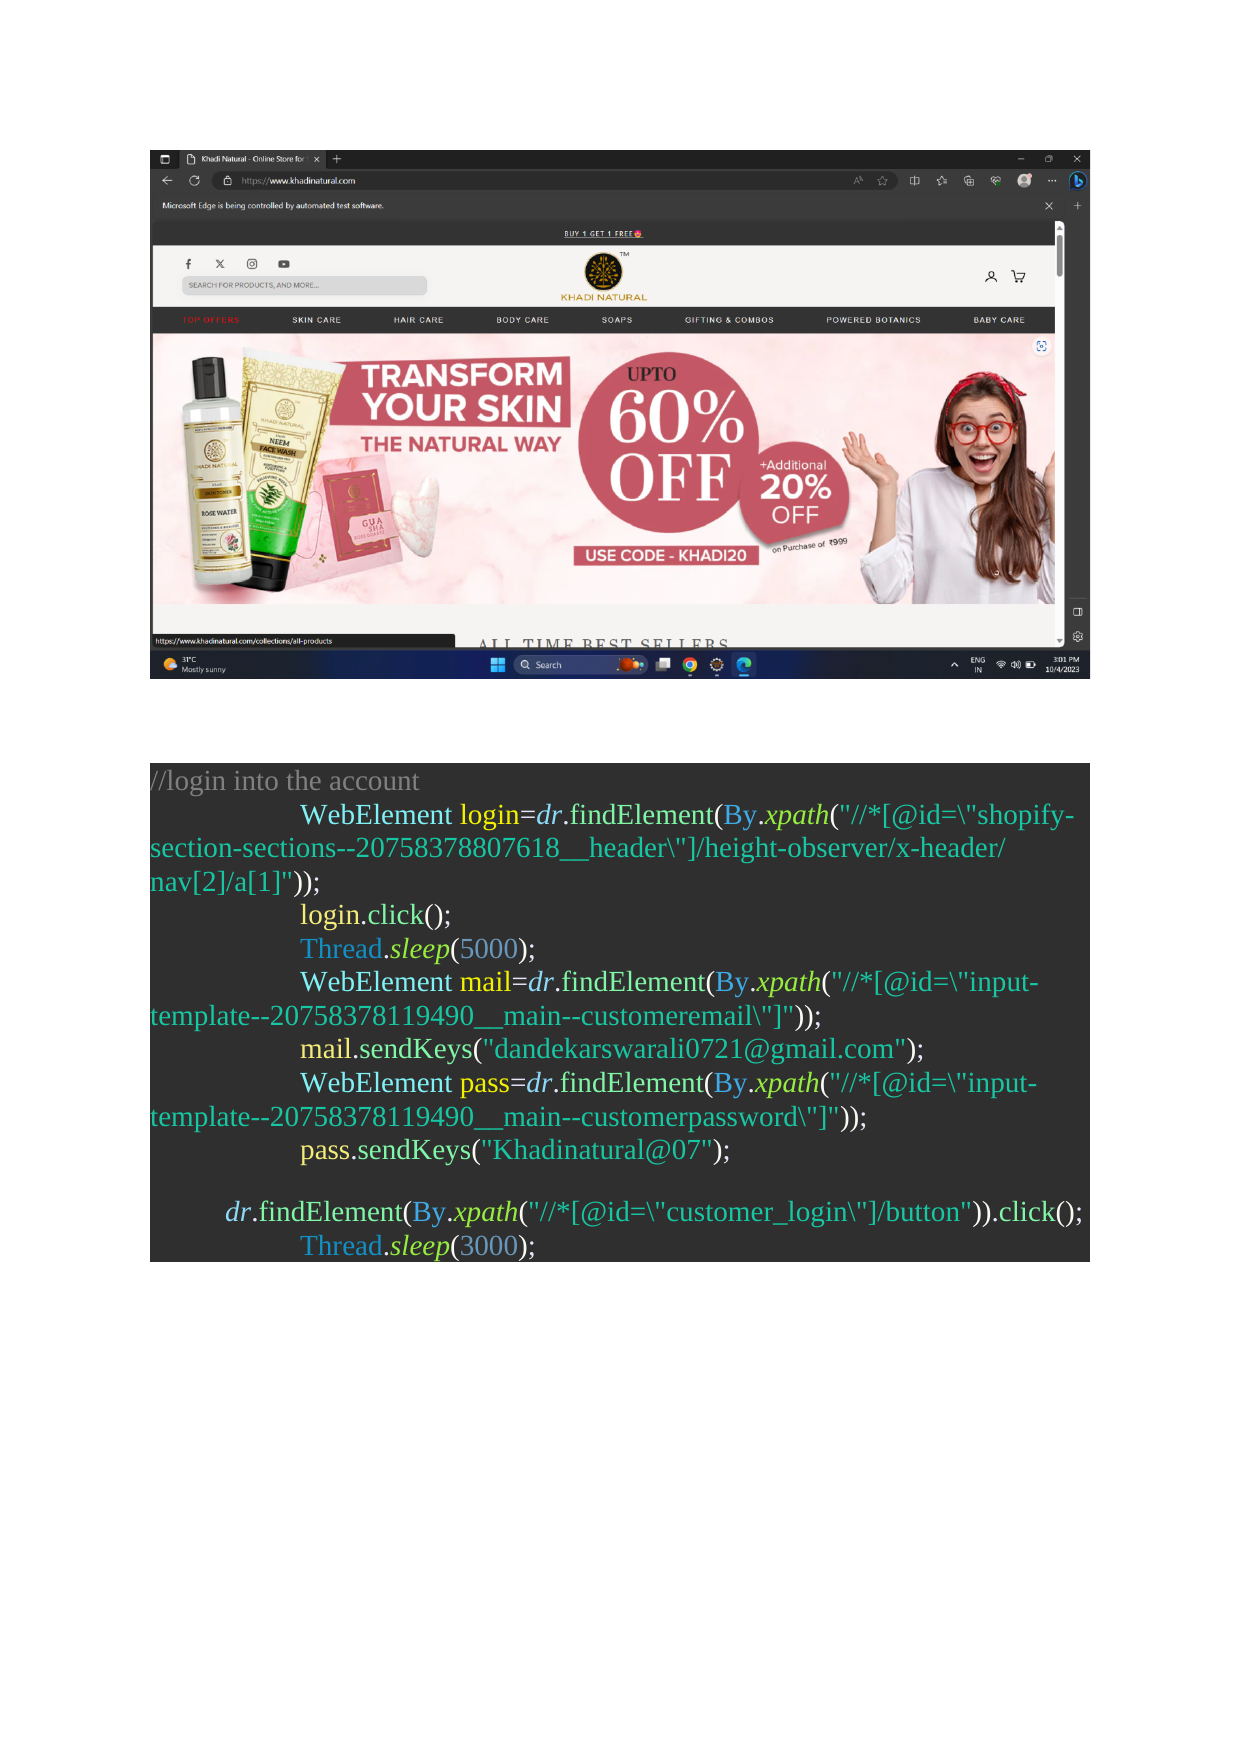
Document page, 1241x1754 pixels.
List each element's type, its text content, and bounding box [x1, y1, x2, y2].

text login.click(); [150, 897, 1090, 931]
text WebElement pass=dr.findElement(By.xpath("//*[@id=\"input-template--20758378119490__main--customerpassword\"]")); [150, 1065, 1090, 1132]
text pass.sendKeys("Khadinatural@07"); [150, 1132, 1090, 1166]
text WebElement login=dr.findElement(By.xpath("//*[@id=\"shopify-section-sections--20758378807618__header\"]/height-observer/x-header/nav[2]/a[1]")); [150, 797, 1090, 897]
text Thread.sleep(5000); [150, 931, 1090, 964]
text WebElement mail=dr.findElement(By.xpath("//*[@id=\"input-template--20758378119490__main--customeremail\"]")); [150, 964, 1090, 1032]
picture [150, 150, 1091, 679]
text mail.sendKeys("dandekarswarali0721@gmail.com"); [150, 1032, 1090, 1065]
text Thread.sleep(3000); [150, 1228, 1090, 1262]
text dr.findElement(By.xpath("//*[@id=\"customer_login\"]/button")).click(); [150, 1166, 1090, 1228]
text //login into the account [150, 763, 1090, 797]
